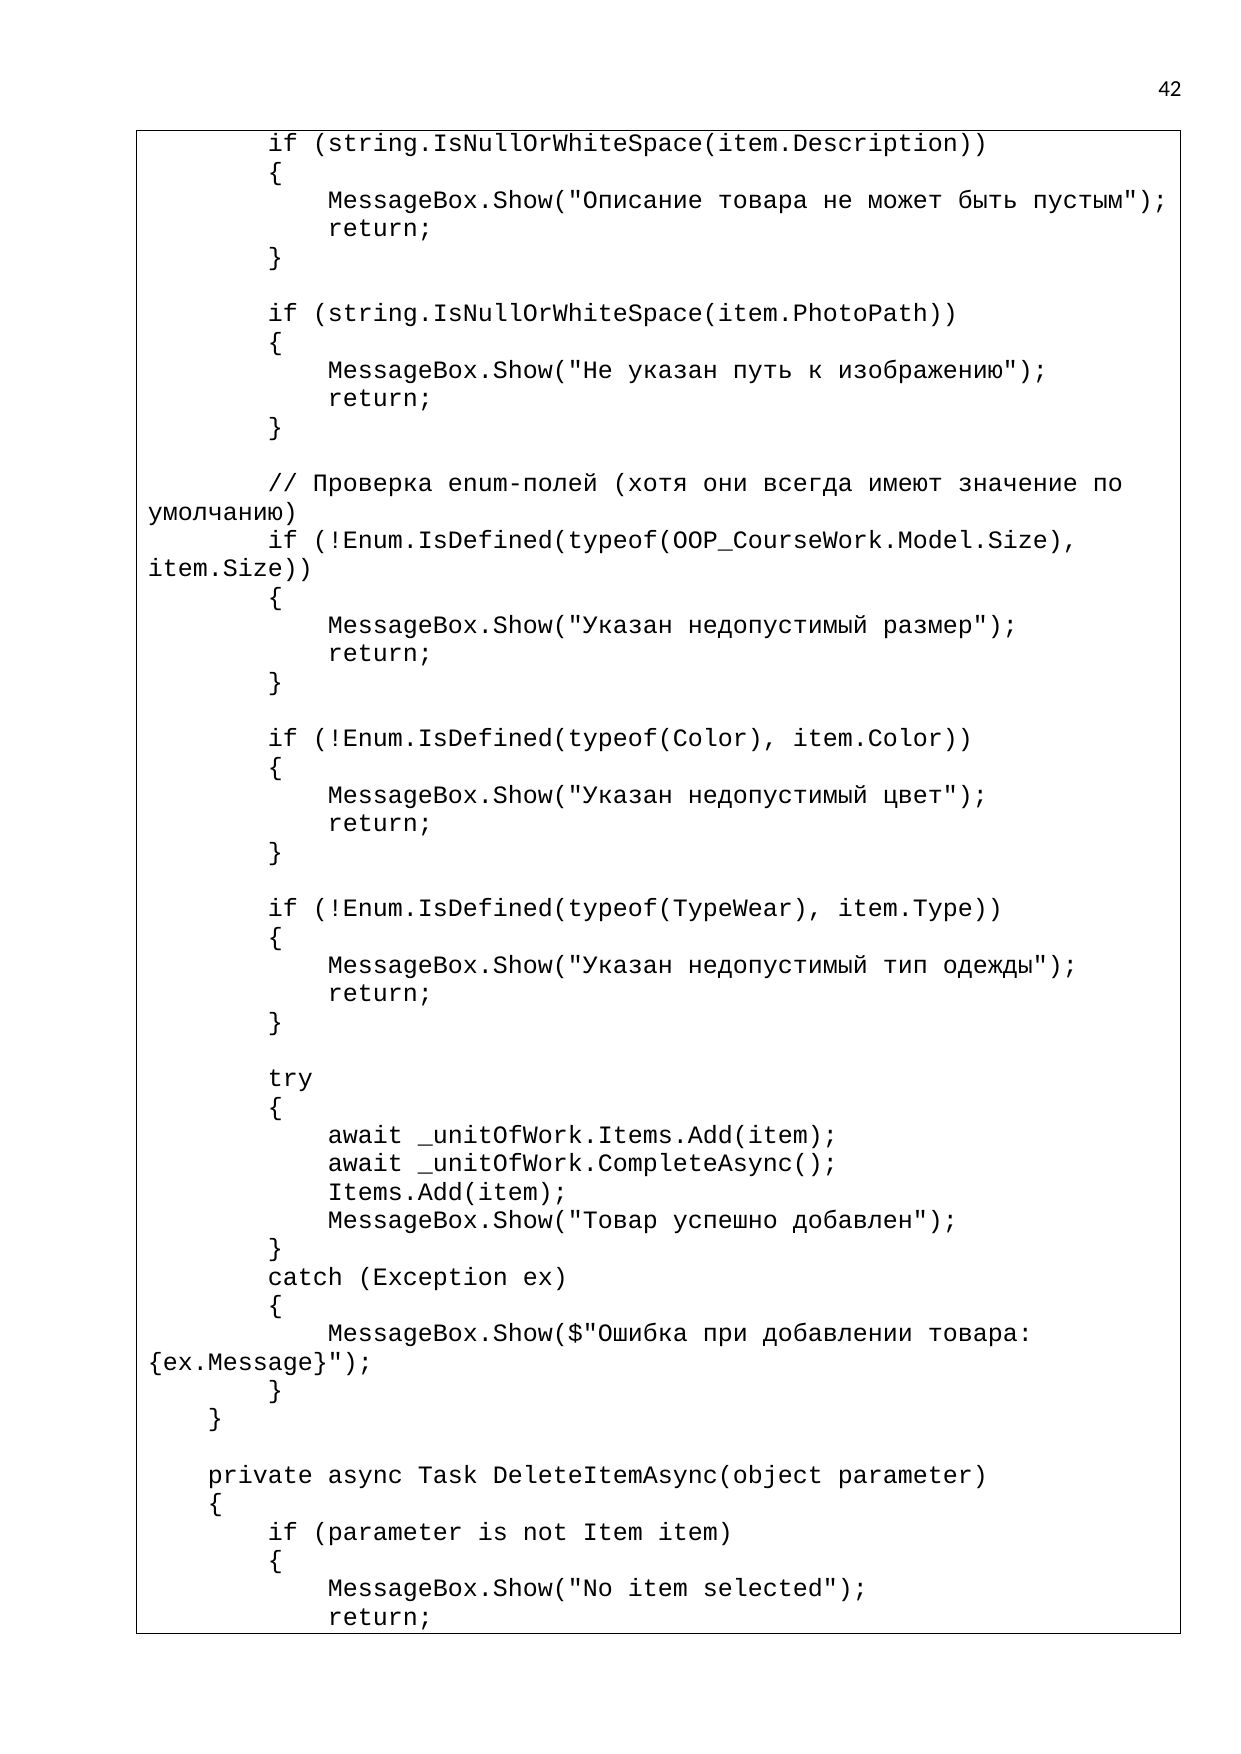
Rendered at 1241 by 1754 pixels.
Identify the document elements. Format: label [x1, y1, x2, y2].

table_header [137, 131, 1180, 1633]
